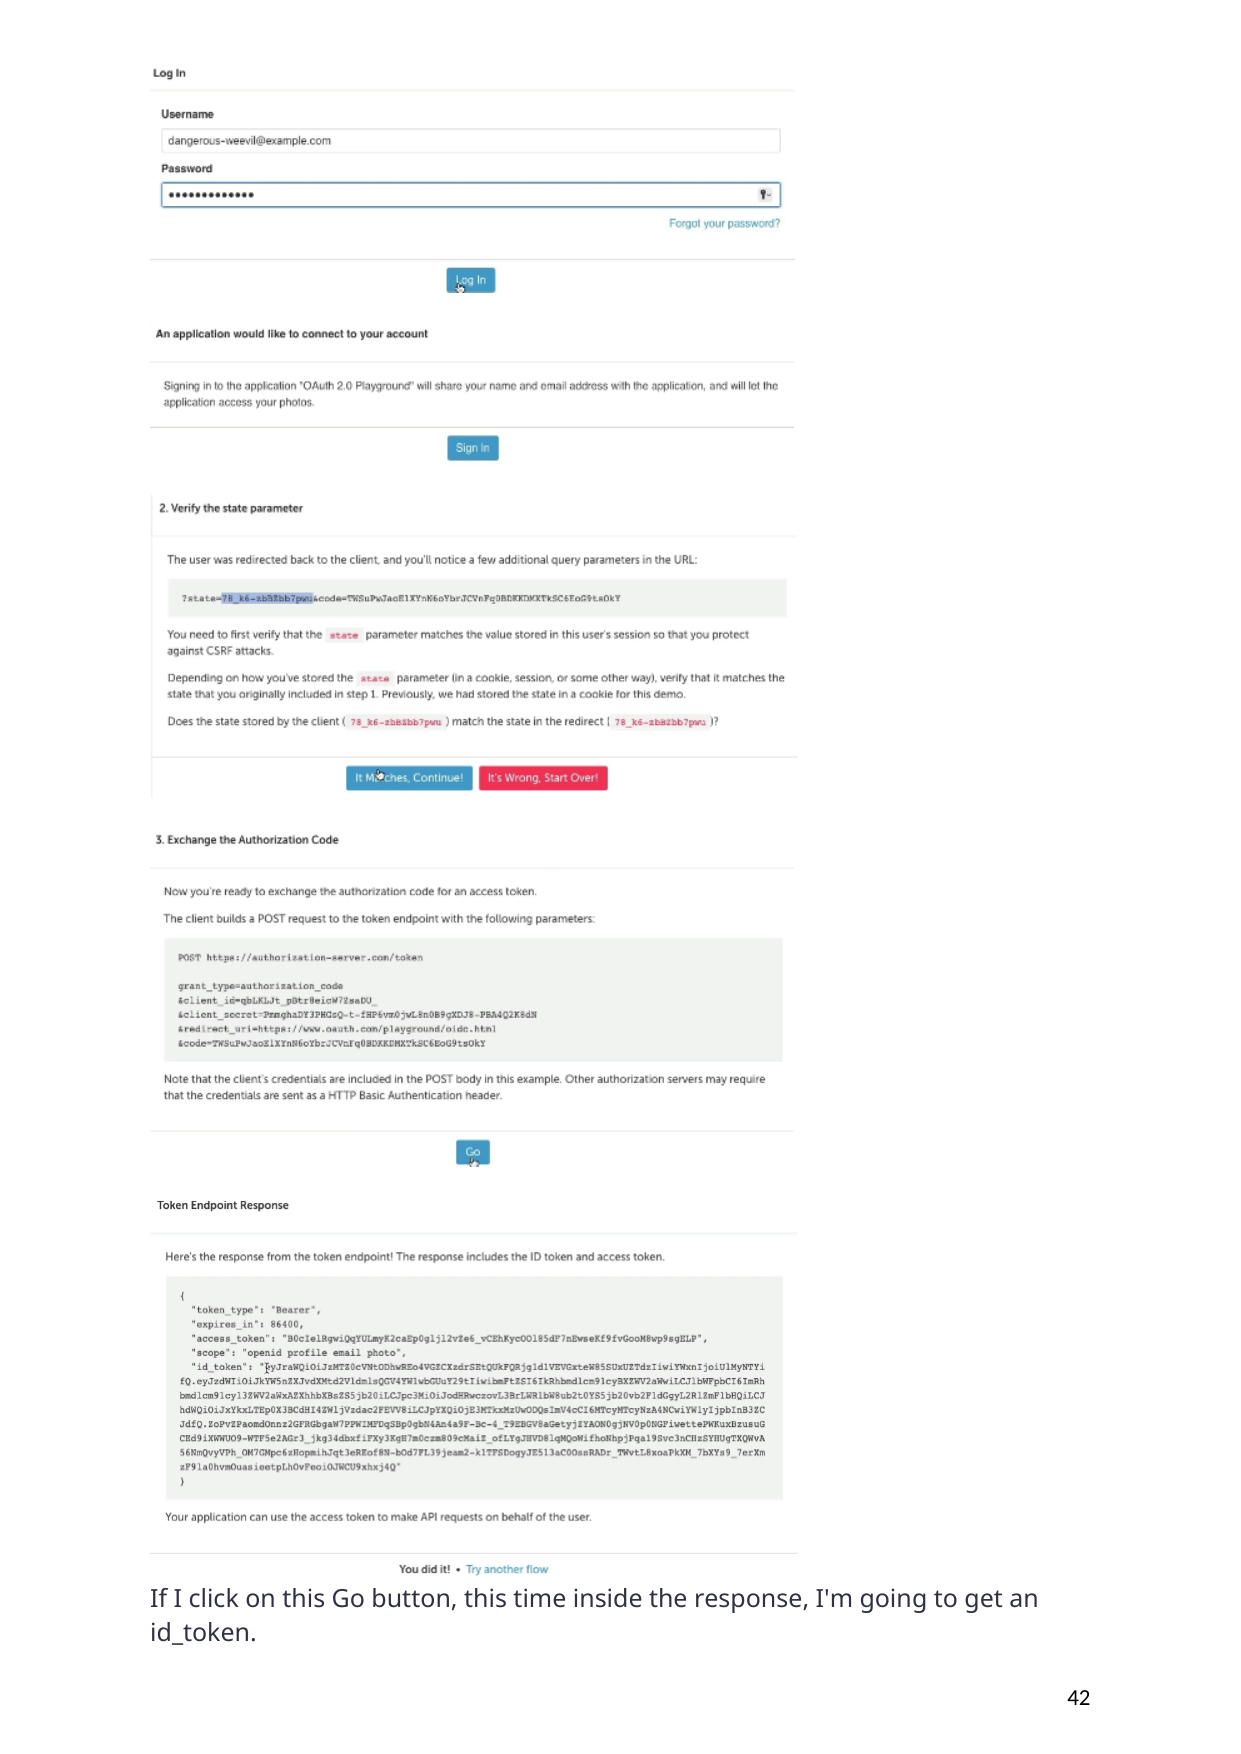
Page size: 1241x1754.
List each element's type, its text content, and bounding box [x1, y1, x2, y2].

picture [150, 320, 794, 467]
picture [150, 1195, 798, 1581]
picture [150, 59, 796, 293]
picture [150, 495, 798, 798]
text If I click on this Go button, this time inside the response, I'm going to get an id_token. [150, 1580, 1090, 1648]
picture [150, 825, 794, 1167]
